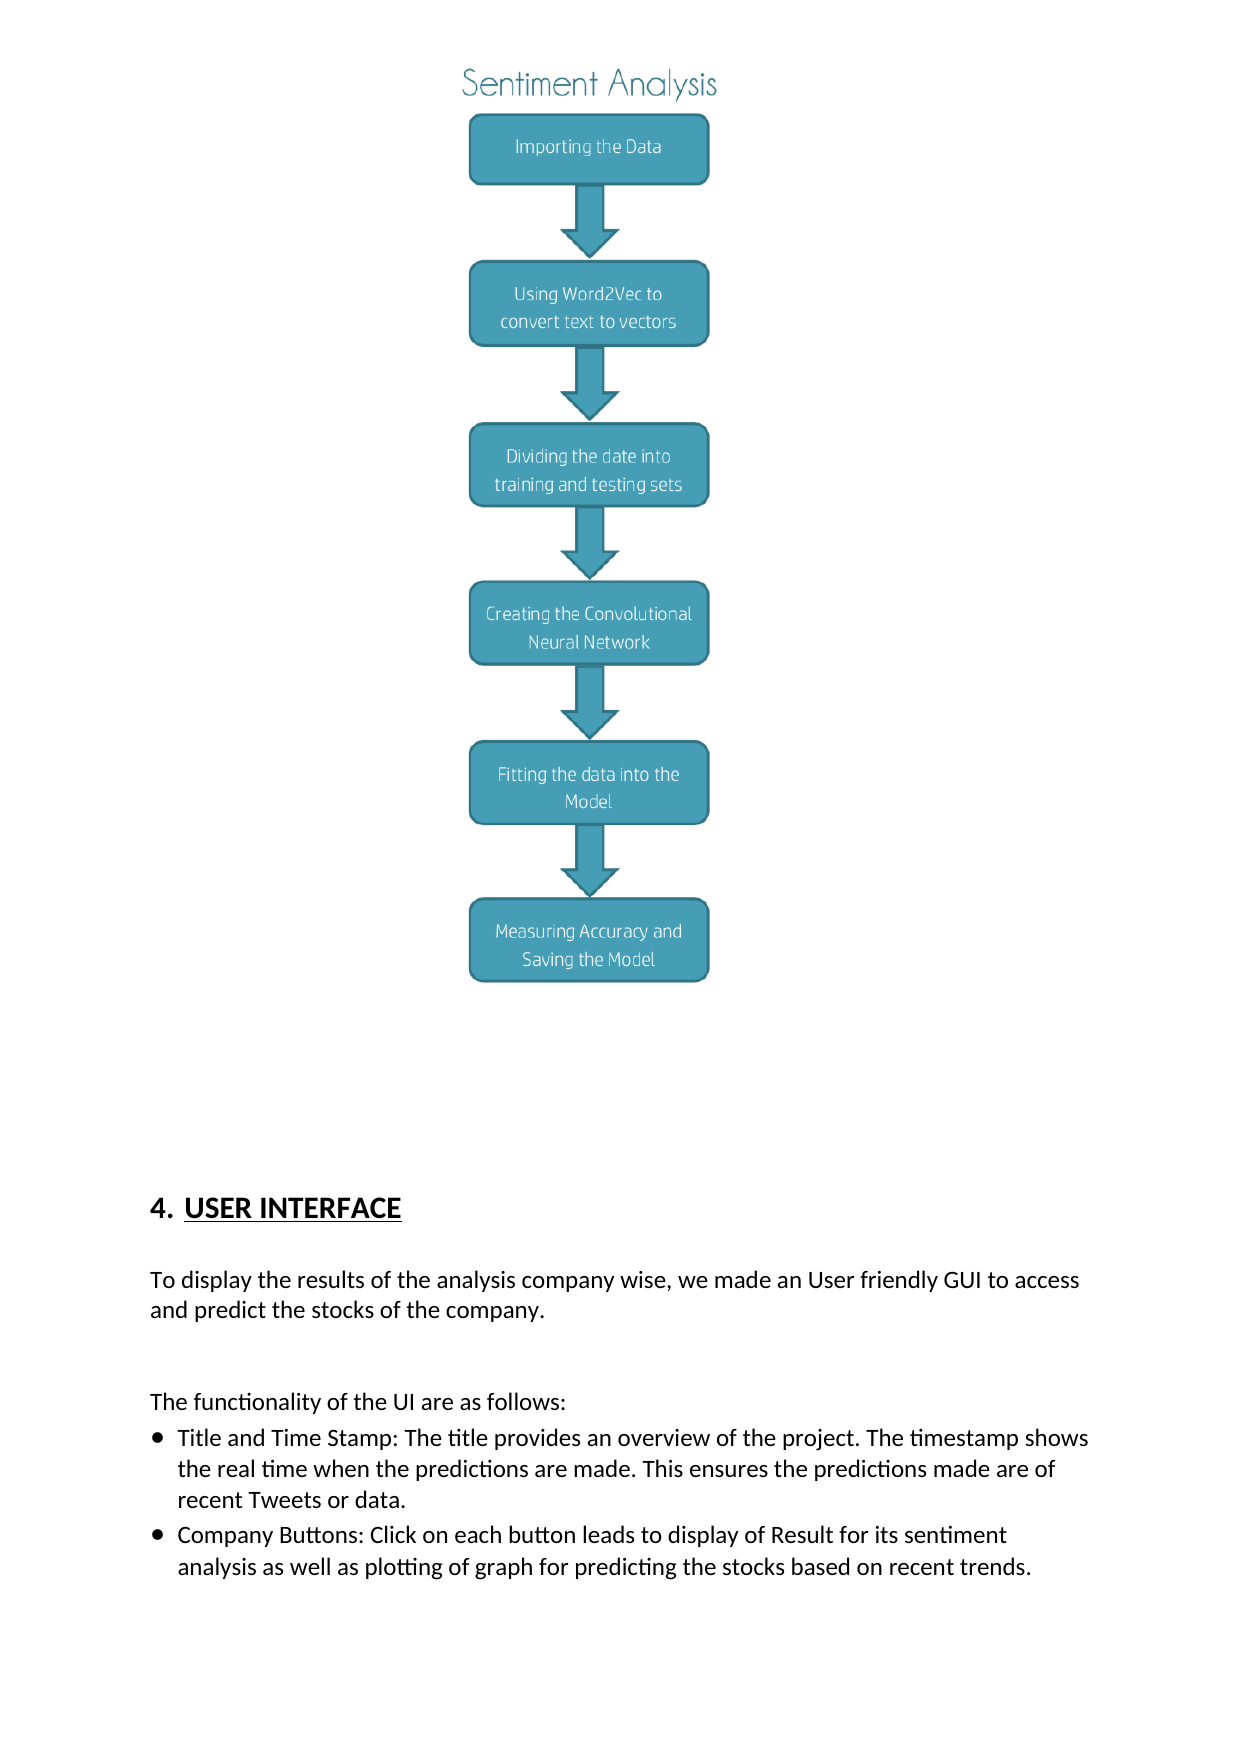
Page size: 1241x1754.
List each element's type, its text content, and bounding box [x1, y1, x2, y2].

list Title and Time Stamp: The title provides an overview of the project. The timestamp shows the real time when the predictions are made. This ensures the predictions made are of recent Tweets or data. [150, 1417, 1090, 1514]
list Company Buttons: Click on each button leads to display of Result for its sentiment analysis as well as plotting of graph for predicting the stocks based on recent trends. [150, 1514, 1090, 1582]
picture [348, 0, 834, 1004]
list USER INTERFACE [150, 1188, 1090, 1226]
text To display the results of the analysis company wise, we made an User friendly GUI to access and predict the stocks of the company. [150, 1264, 1090, 1325]
text The functionality of the UI are as follows: [150, 1386, 1090, 1417]
